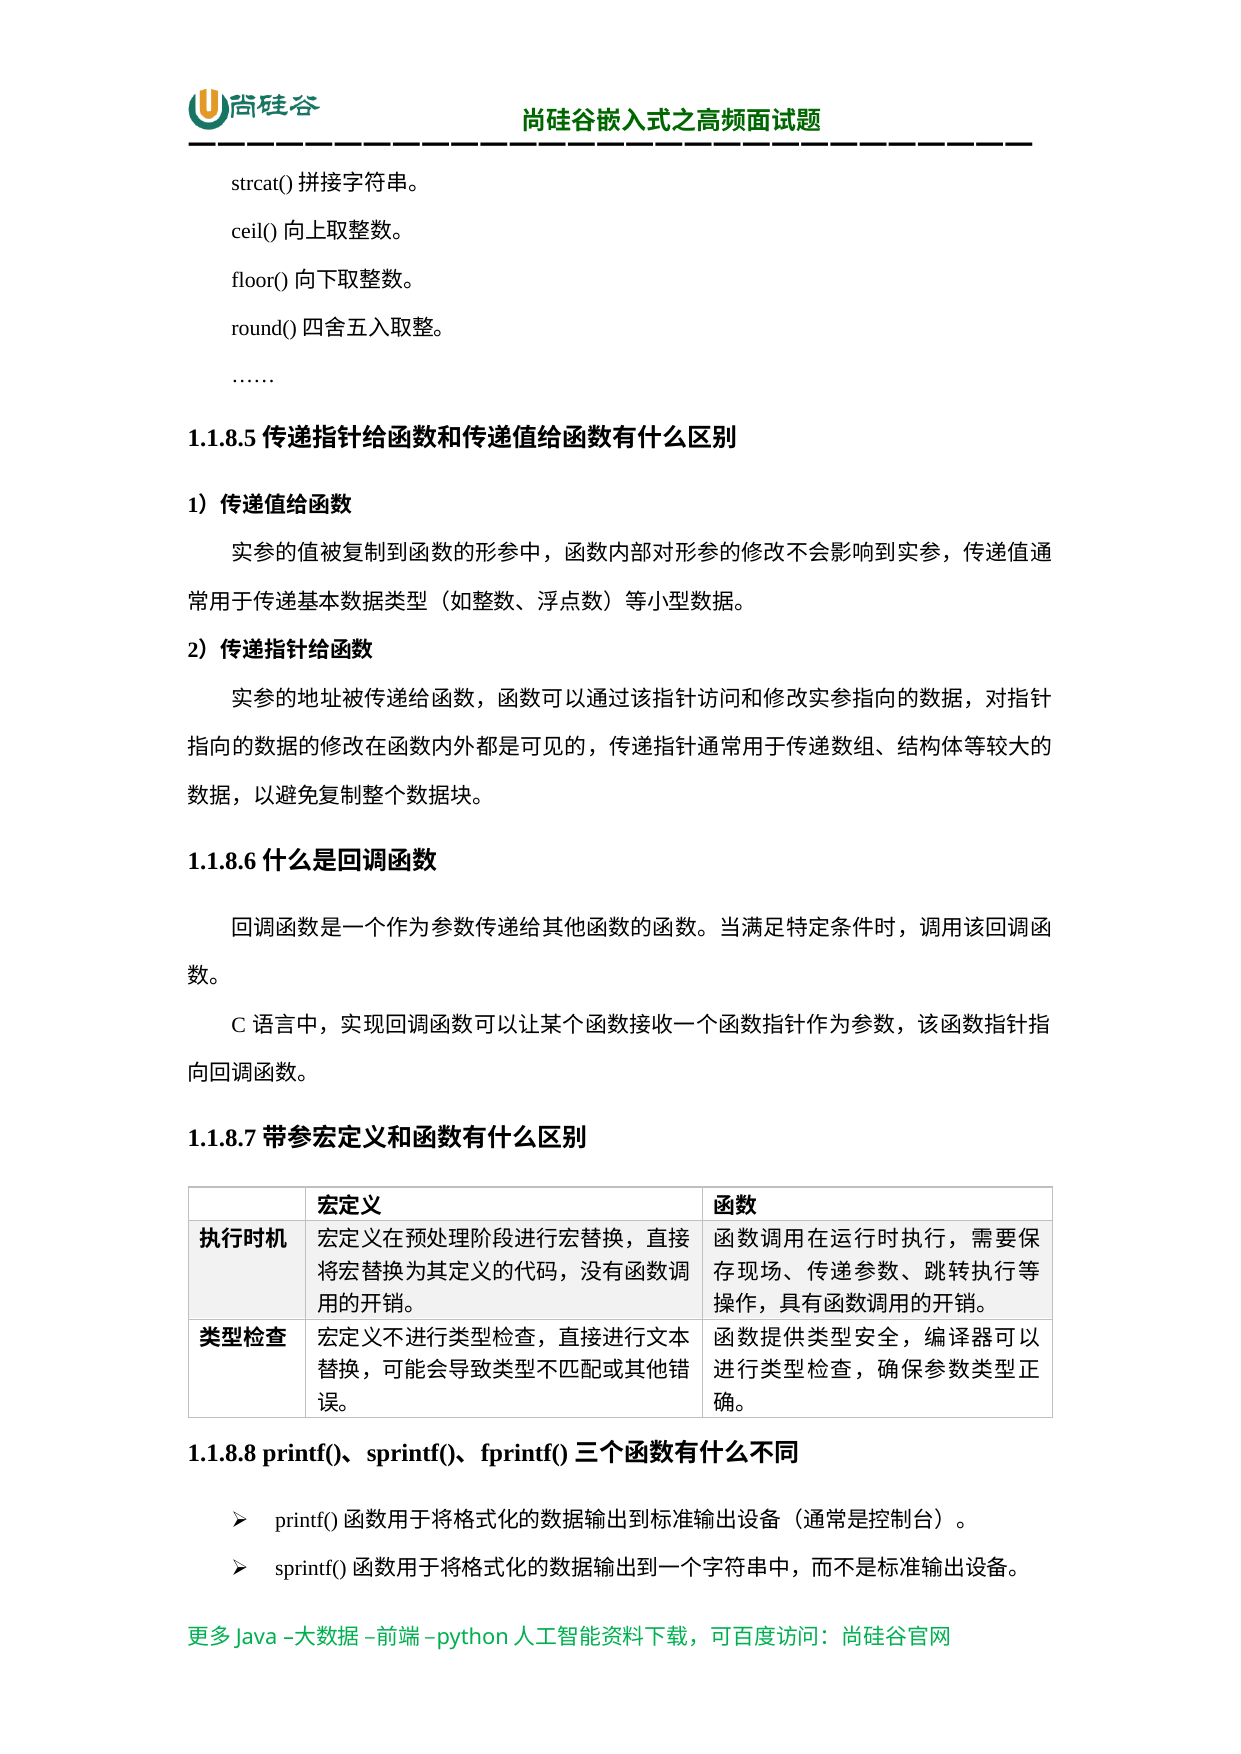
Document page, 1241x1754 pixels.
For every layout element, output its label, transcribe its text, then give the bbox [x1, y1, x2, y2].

text C 语言中，实现回调函数可以让某个函数接收一个函数指针作为参数，该函数指针指向回调函数。 [187, 1006, 1053, 1087]
table_cell 函数调用在运行时执行，需要保存现场、传递参数、跳转执行等操作，具有函数调用的开销。 [703, 1221, 1052, 1318]
text 实参的值被复制到函数的形参中，函数内部对形参的修改不会影响到实参，传递值通常用于传递基本数据类型（如整数、浮点数）等小型数据。 [187, 535, 1053, 616]
text 传递值给函数 [187, 486, 1053, 519]
text floor() 向下取整数。 [187, 261, 1053, 294]
table_cell 宏定义不进行类型检查，直接进行文本替换，可能会导致类型不匹配或其他错误。 [306, 1320, 702, 1417]
text 实参的地址被传递给函数，函数可以通过该指针访问和修改实参指向的数据，对指针指向的数据的修改在函数内外都是可见的，传递指针通常用于传递数组、结构体等较大的数据，以避免复制整个数据块。 [187, 680, 1053, 810]
text ceil() 向上取整数。 [187, 213, 1053, 246]
picture [187, 88, 320, 130]
text 回调函数是一个作为参数传递给其他函数的函数。当满足特定条件时，调用该回调函数。 [187, 909, 1053, 990]
text 传递指针给函数和传递值给函数有什么区别 [187, 403, 1053, 468]
text sprintf() 函数用于将格式化的数据输出到一个字符串中，而不是标准输出设备。 [231, 1549, 1053, 1582]
table_cell 类型检查 [189, 1320, 305, 1417]
text 什么是回调函数 [187, 826, 1053, 891]
table_header 宏定义 [306, 1188, 702, 1220]
table_cell 执行时机 [189, 1221, 305, 1318]
text …… [187, 358, 1053, 391]
text round() 四舍五入取整。 [187, 310, 1053, 342]
text printf()、sprintf()、fprintf() 三个函数有什么不同 [187, 1418, 1053, 1483]
table_cell 函数提供类型安全，编译器可以进行类型检查，确保参数类型正确。 [703, 1320, 1052, 1417]
text printf() 函数用于将格式化的数据输出到标准输出设备（通常是控制台）。 [231, 1501, 1053, 1534]
text strcat() 拼接字符串。 [187, 165, 1053, 197]
table_cell 宏定义在预处理阶段进行宏替换，直接将宏替换为其定义的代码，没有函数调用的开销。 [306, 1221, 702, 1318]
table_header [189, 1188, 305, 1220]
text 传递指针给函数 [187, 632, 1053, 664]
text 带参宏定义和函数有什么区别 [187, 1103, 1053, 1168]
table_header 函数 [703, 1188, 1052, 1220]
